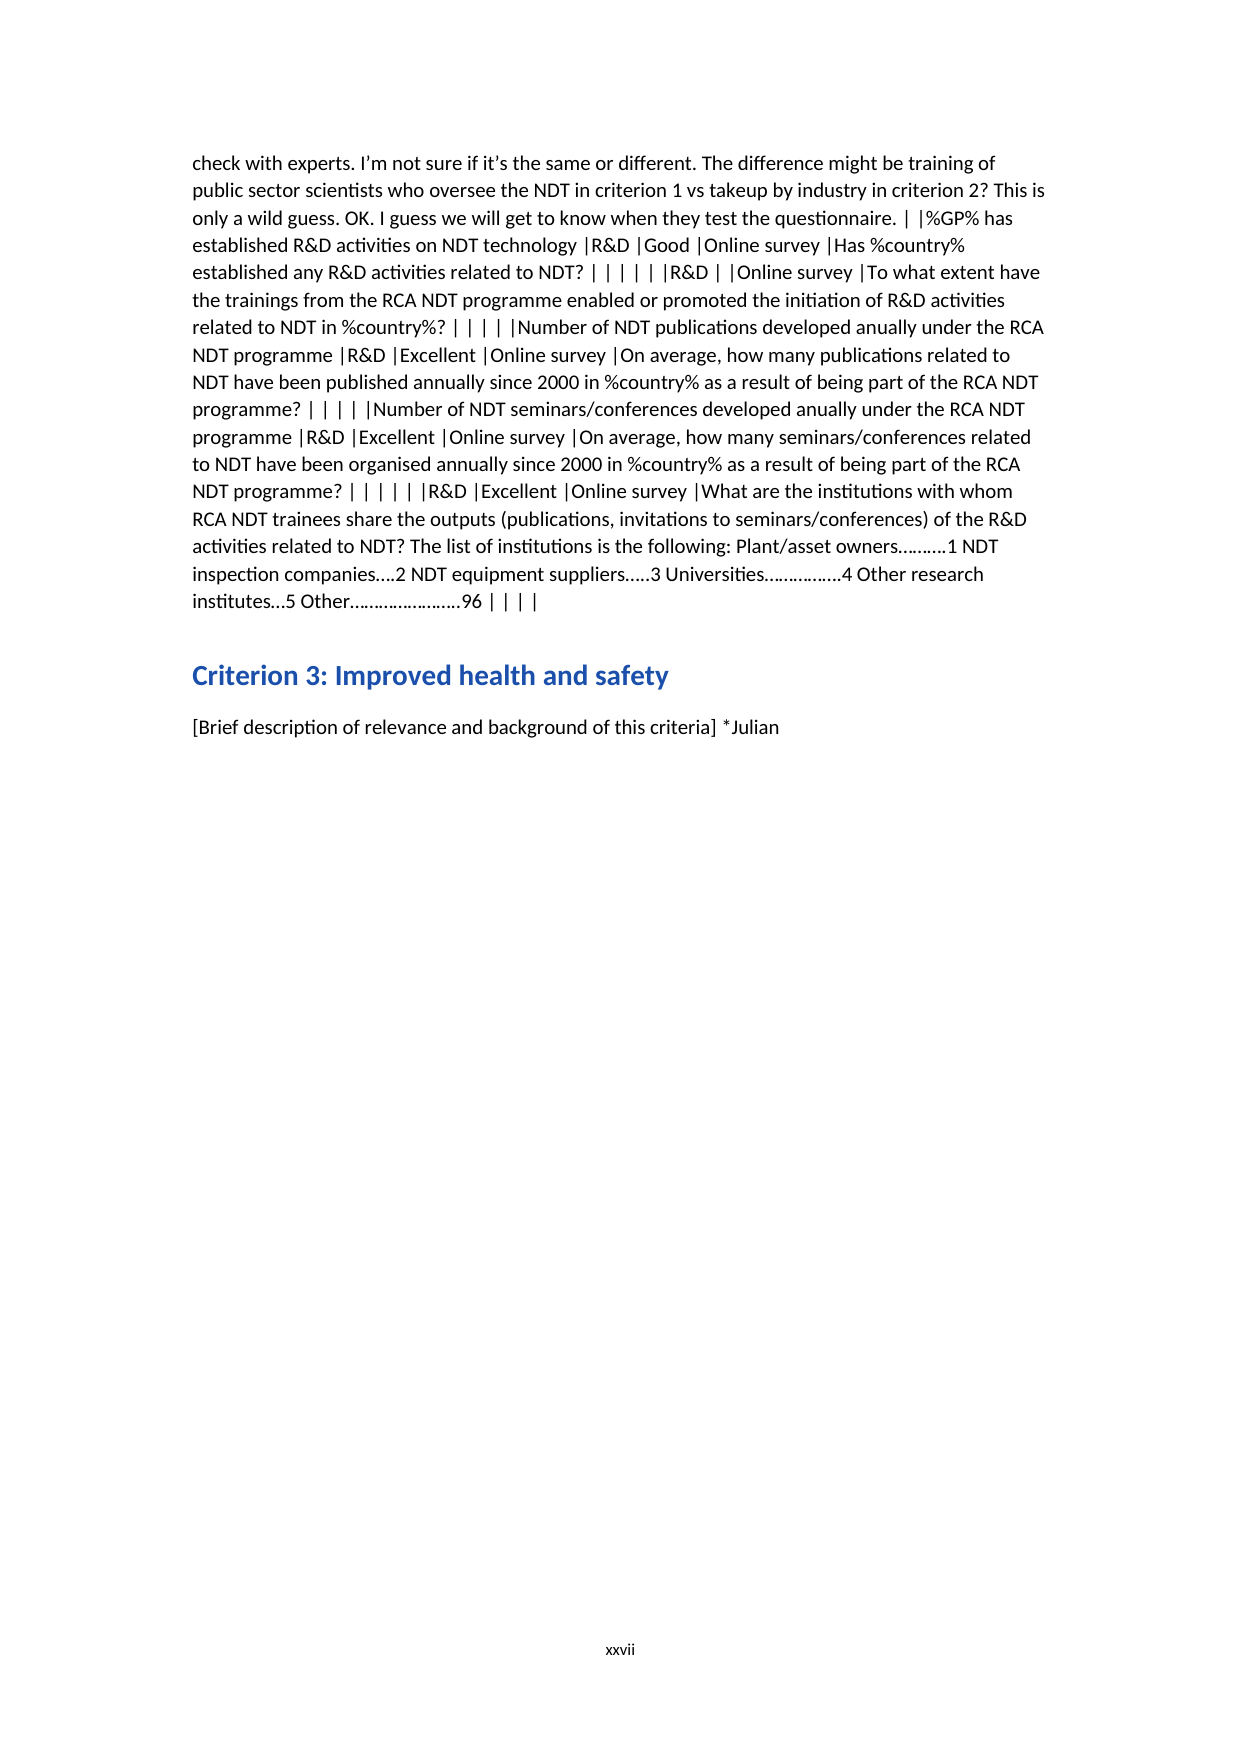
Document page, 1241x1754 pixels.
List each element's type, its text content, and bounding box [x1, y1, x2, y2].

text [192, 150, 1048, 614]
subtitle Criterion 3: Improved health and safety [192, 657, 1048, 693]
text [Brief description of relevance and background of this criteria] *Julian [192, 714, 1048, 740]
